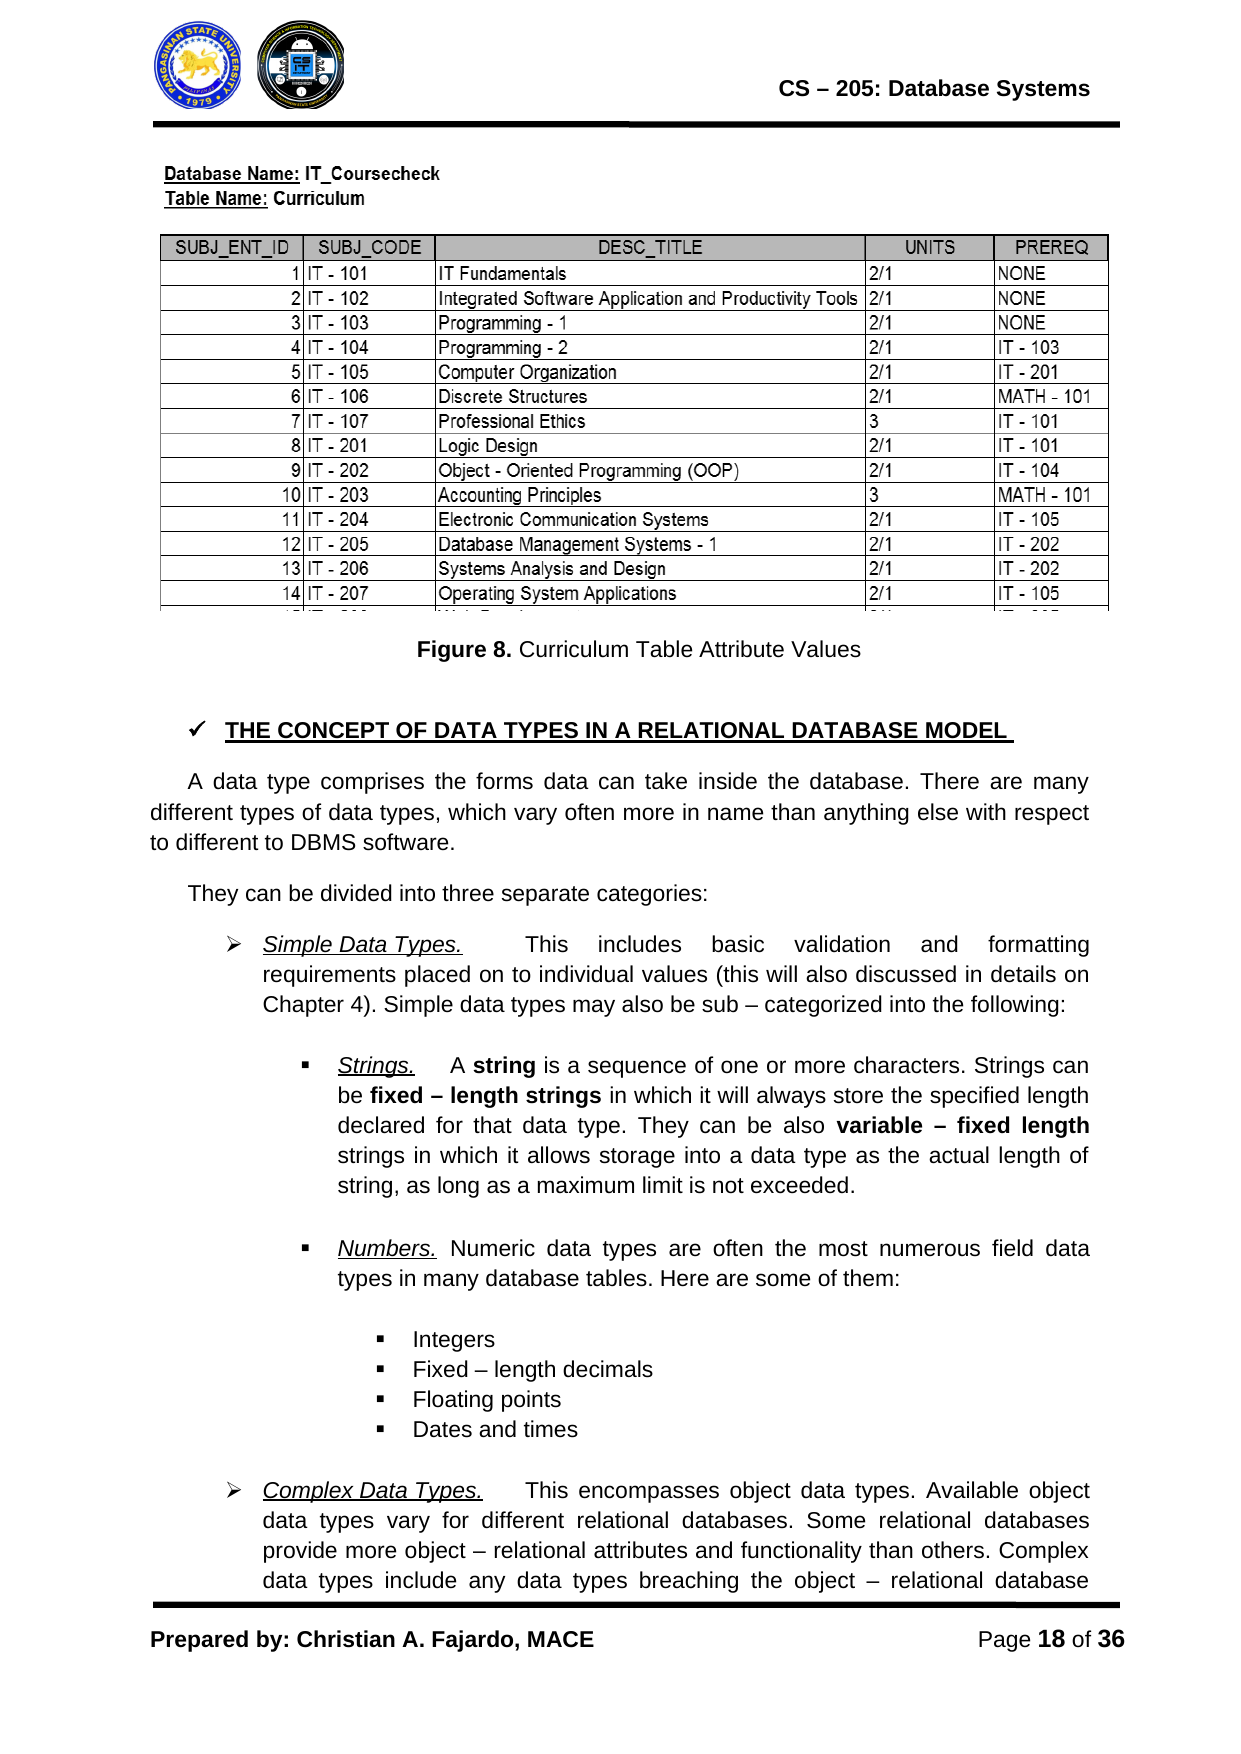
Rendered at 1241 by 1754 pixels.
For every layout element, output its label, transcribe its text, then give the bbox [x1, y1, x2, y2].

picture [256, 20, 344, 108]
list Strings. A string is a sequence of one or more characters. Strings can be fixed – length strings in which it will always store the specified length declared for that data type. They can be also variable – fixed length strings in which it allows storage into a data type as the actual length of string, as long as a maximum limit is not exceeded. [300, 1052, 1090, 1199]
text Figure 8. Curriculum Table Attribute Values [150, 636, 1090, 662]
list Dates and times [375, 1416, 1090, 1442]
list Integers [375, 1326, 1090, 1352]
picture [153, 20, 241, 108]
picture [150, 150, 1121, 611]
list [225, 1477, 1090, 1593]
list Numbers. Numeric data types are often the most numerous field data types in many database tables. Here are some of them: [300, 1235, 1090, 1291]
list Simple Data Types. This includes basic validation and formatting requirements placed on to individual values (this will also discussed in details on Chapter 4). Simple data types may also be sub – categorized into the following: [225, 931, 1090, 1018]
text They can be divided into three separate categories: [150, 880, 1090, 906]
list Fixed – length decimals [375, 1356, 1090, 1382]
text A data type comprises the forms data can take inside the database. There are many different types of data types, which vary often more in name than anything else with respect to different to DBMS software. [150, 768, 1090, 855]
list Floating points [375, 1386, 1090, 1412]
list THE CONCEPT OF DATA TYPES IN A RELATIONAL DATABASE MODEL [187, 717, 1090, 744]
